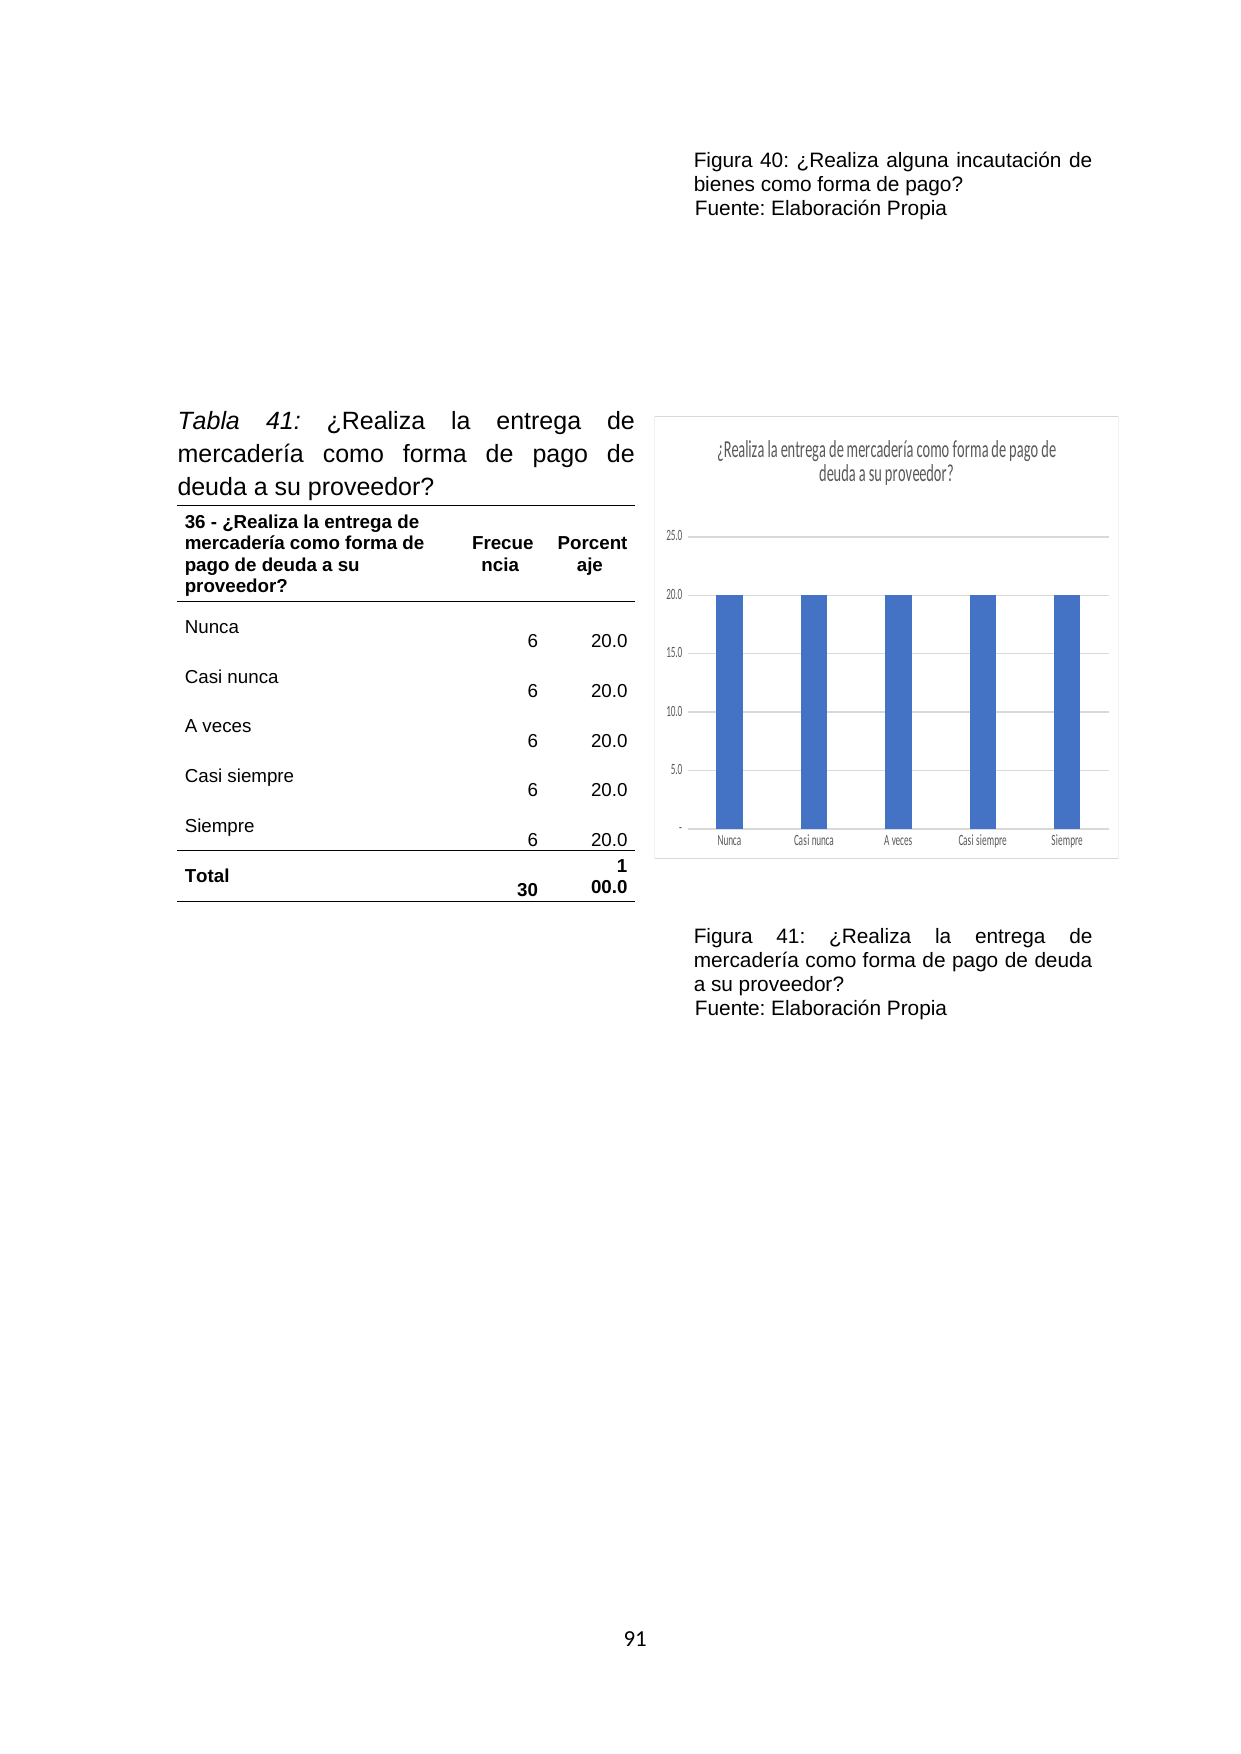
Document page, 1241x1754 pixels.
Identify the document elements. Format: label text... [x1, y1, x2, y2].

text Fuente: Elaboración Propia [620, 995, 1092, 1019]
text Fuente: Elaboración Propia [620, 196, 1092, 219]
